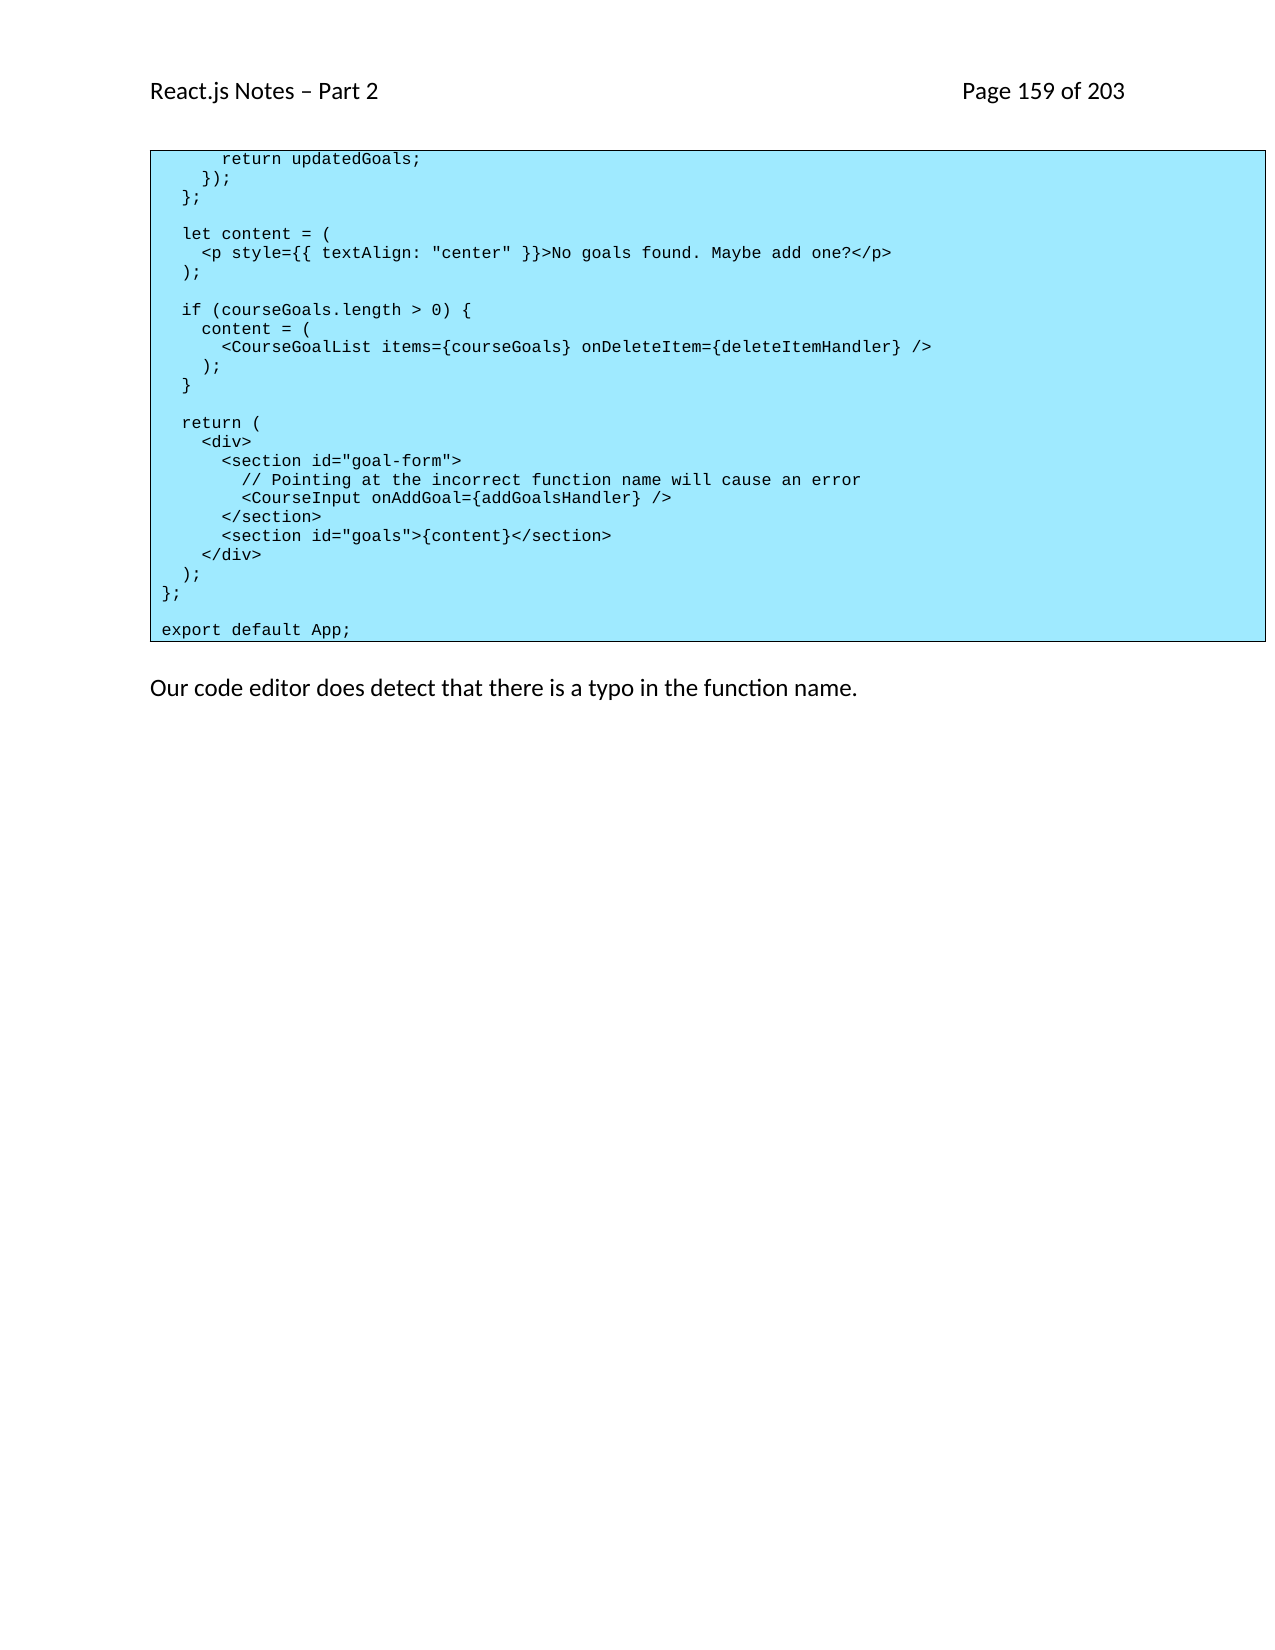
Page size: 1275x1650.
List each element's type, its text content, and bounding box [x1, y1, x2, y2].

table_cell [151, 151, 1265, 641]
text Our code editor does detect that there is a typo in the function name. [150, 672, 1125, 703]
